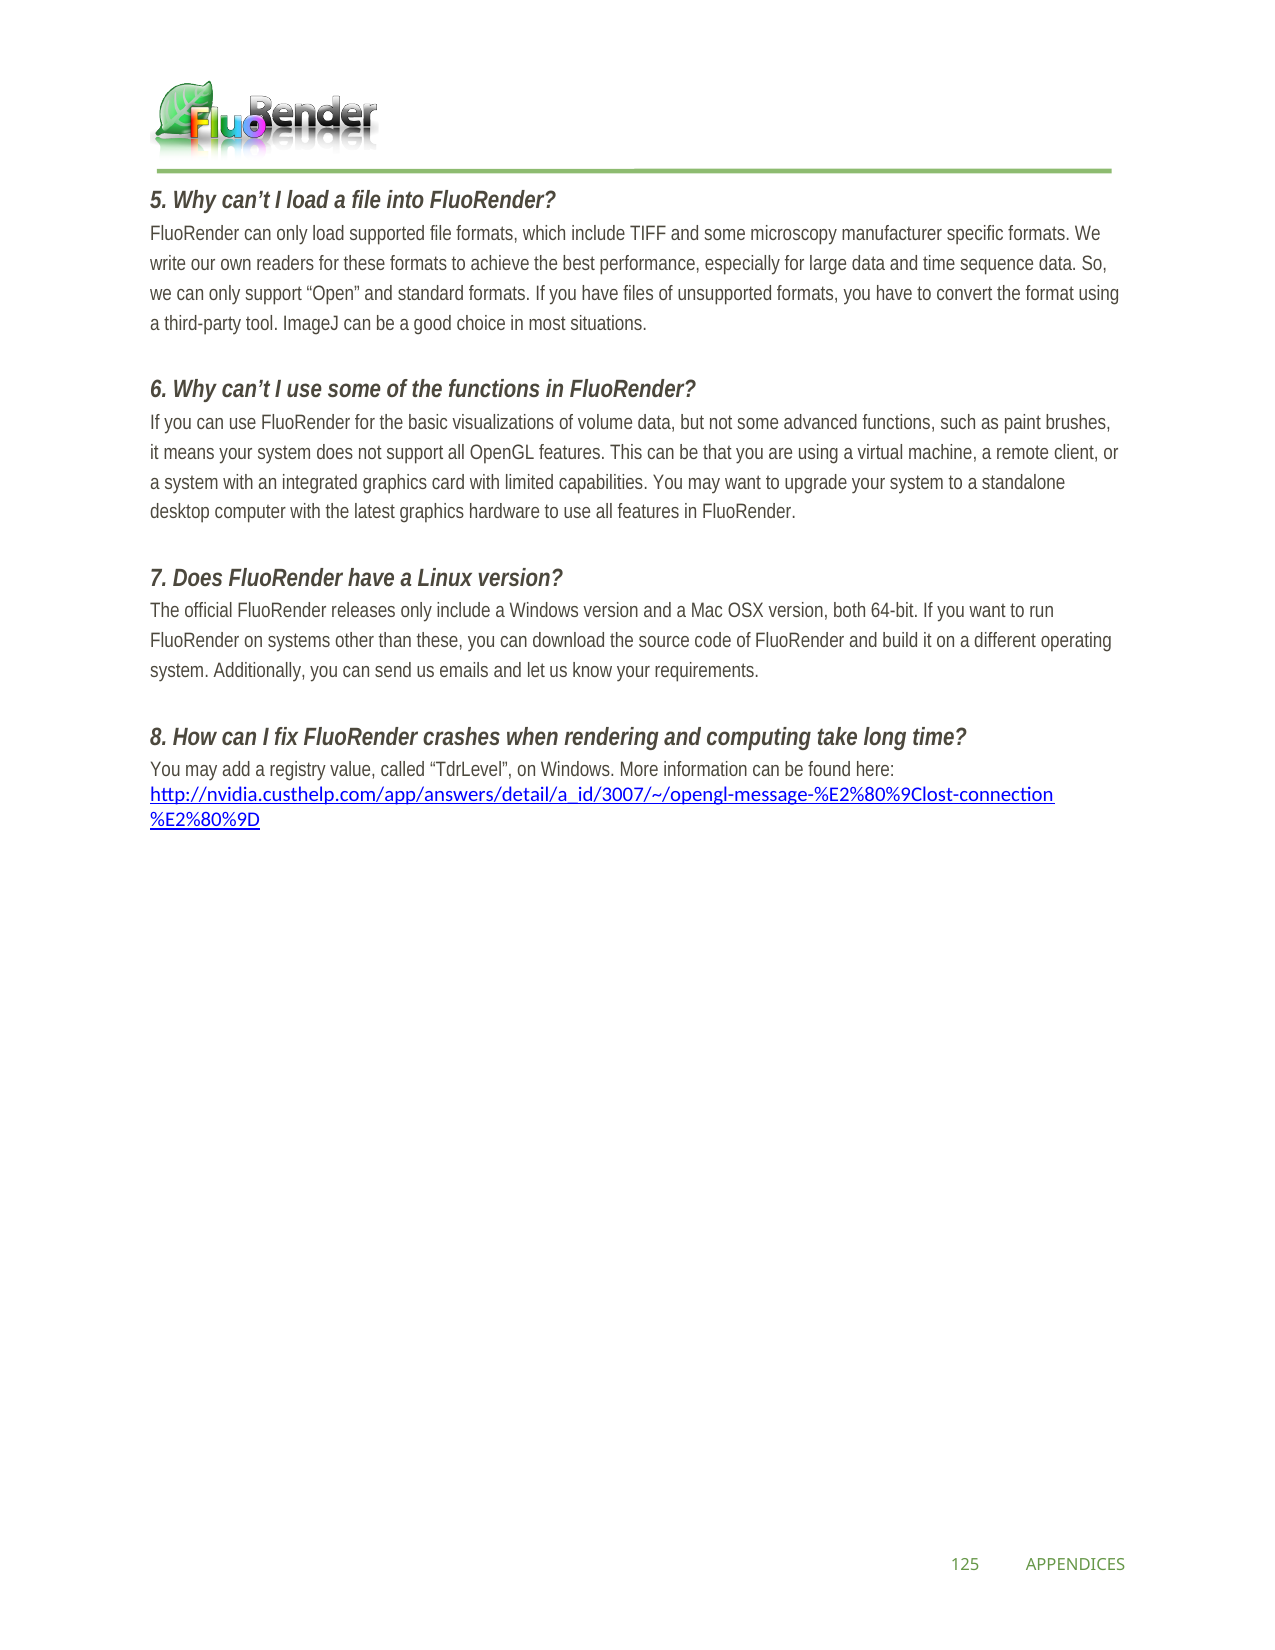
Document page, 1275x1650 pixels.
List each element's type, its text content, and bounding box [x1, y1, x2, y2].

text If you can use FluoRender for the basic visualizations of volume data, but not some advanced functions, such as paint brushes, it means your system does not support all OpenGL features. This can be that you are using a virtual machine, a remote client, or a system with an integrated graphics card with limited capabilities. You may want to upgrade your system to a standalone desktop computer with the latest graphics hardware to use all features in FluoRender. [150, 410, 1125, 523]
subtitle 6. Why can’t I use some of the functions in FluoRender? [150, 374, 1125, 403]
picture [150, 75, 379, 162]
text The official FluoRender releases only include a Windows version and a Mac OSX version, both 64-bit. If you want to run FluoRender on systems other than these, you can download the source code of FluoRender and build it on a different operating system. Additionally, you can send us emails and let us know your requirements. [150, 598, 1125, 682]
text FluoRender can only load supported file formats, which include TIFF and some microscopy manufacturer specific formats. We write our own readers for these formats to achieve the best performance, especially for large data and time sequence data. So, we can only support “Open” and standard formats. If you have files of unsupported formats, you have to convert the format using a third-party tool. ImageJ can be a good choice in most situations. [150, 221, 1125, 335]
subtitle 5. Why can’t I load a file into FluoRender? [150, 185, 1125, 214]
text You may add a registry value, called “TdrLevel”, on Windows. More information can be found here: http://nvidia.custhelp.com/app/answers/detail/a_id/3007/~/opengl-message-%E2%80%9Clost-connection%E2%80%9D [150, 757, 1125, 832]
subtitle 8. How can I fix FluoRender crashes when rendering and computing take long time? [150, 721, 1125, 750]
subtitle 7. Does FluoRender have a Linux version? [150, 563, 1125, 591]
